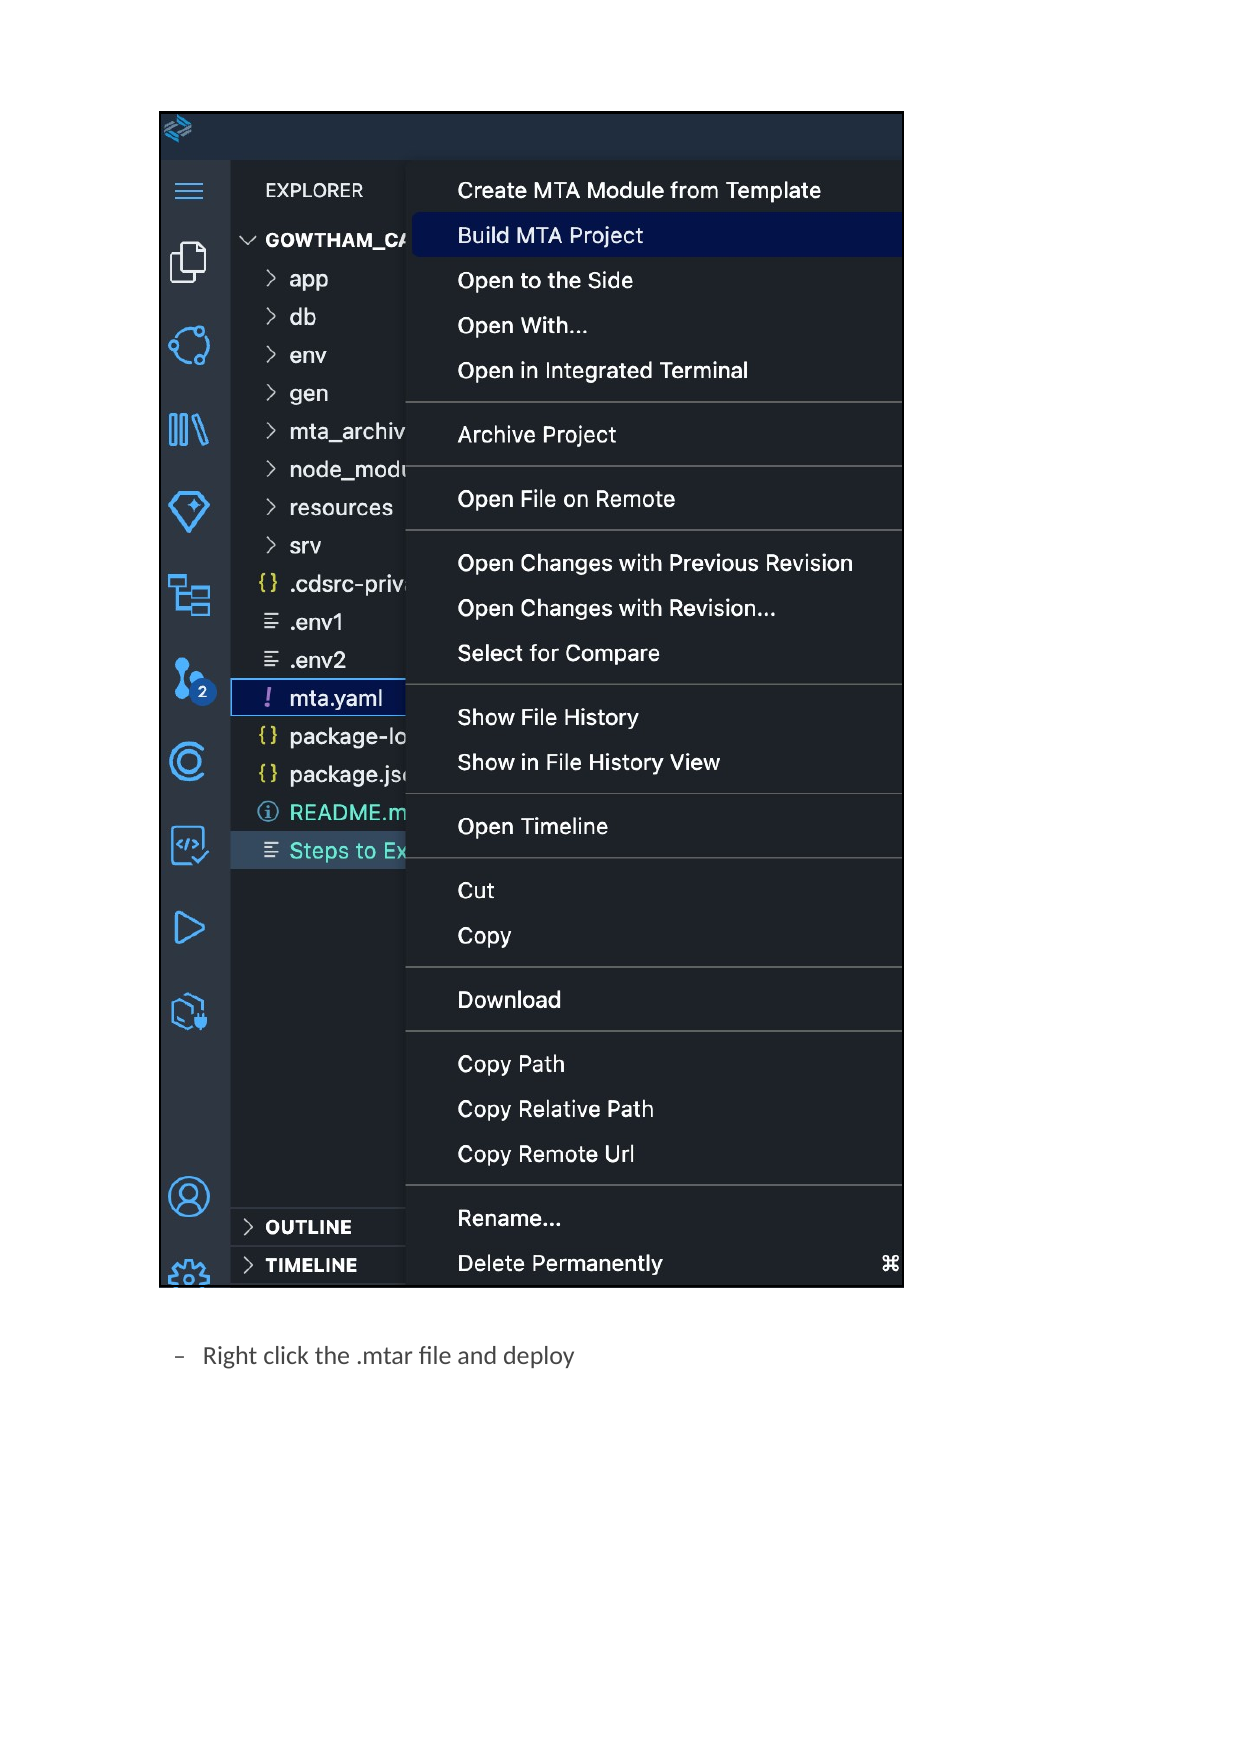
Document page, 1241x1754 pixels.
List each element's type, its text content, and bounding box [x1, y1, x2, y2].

picture [161, 114, 902, 1285]
list Right click the .mtar file and deploy [173, 1339, 1060, 1371]
